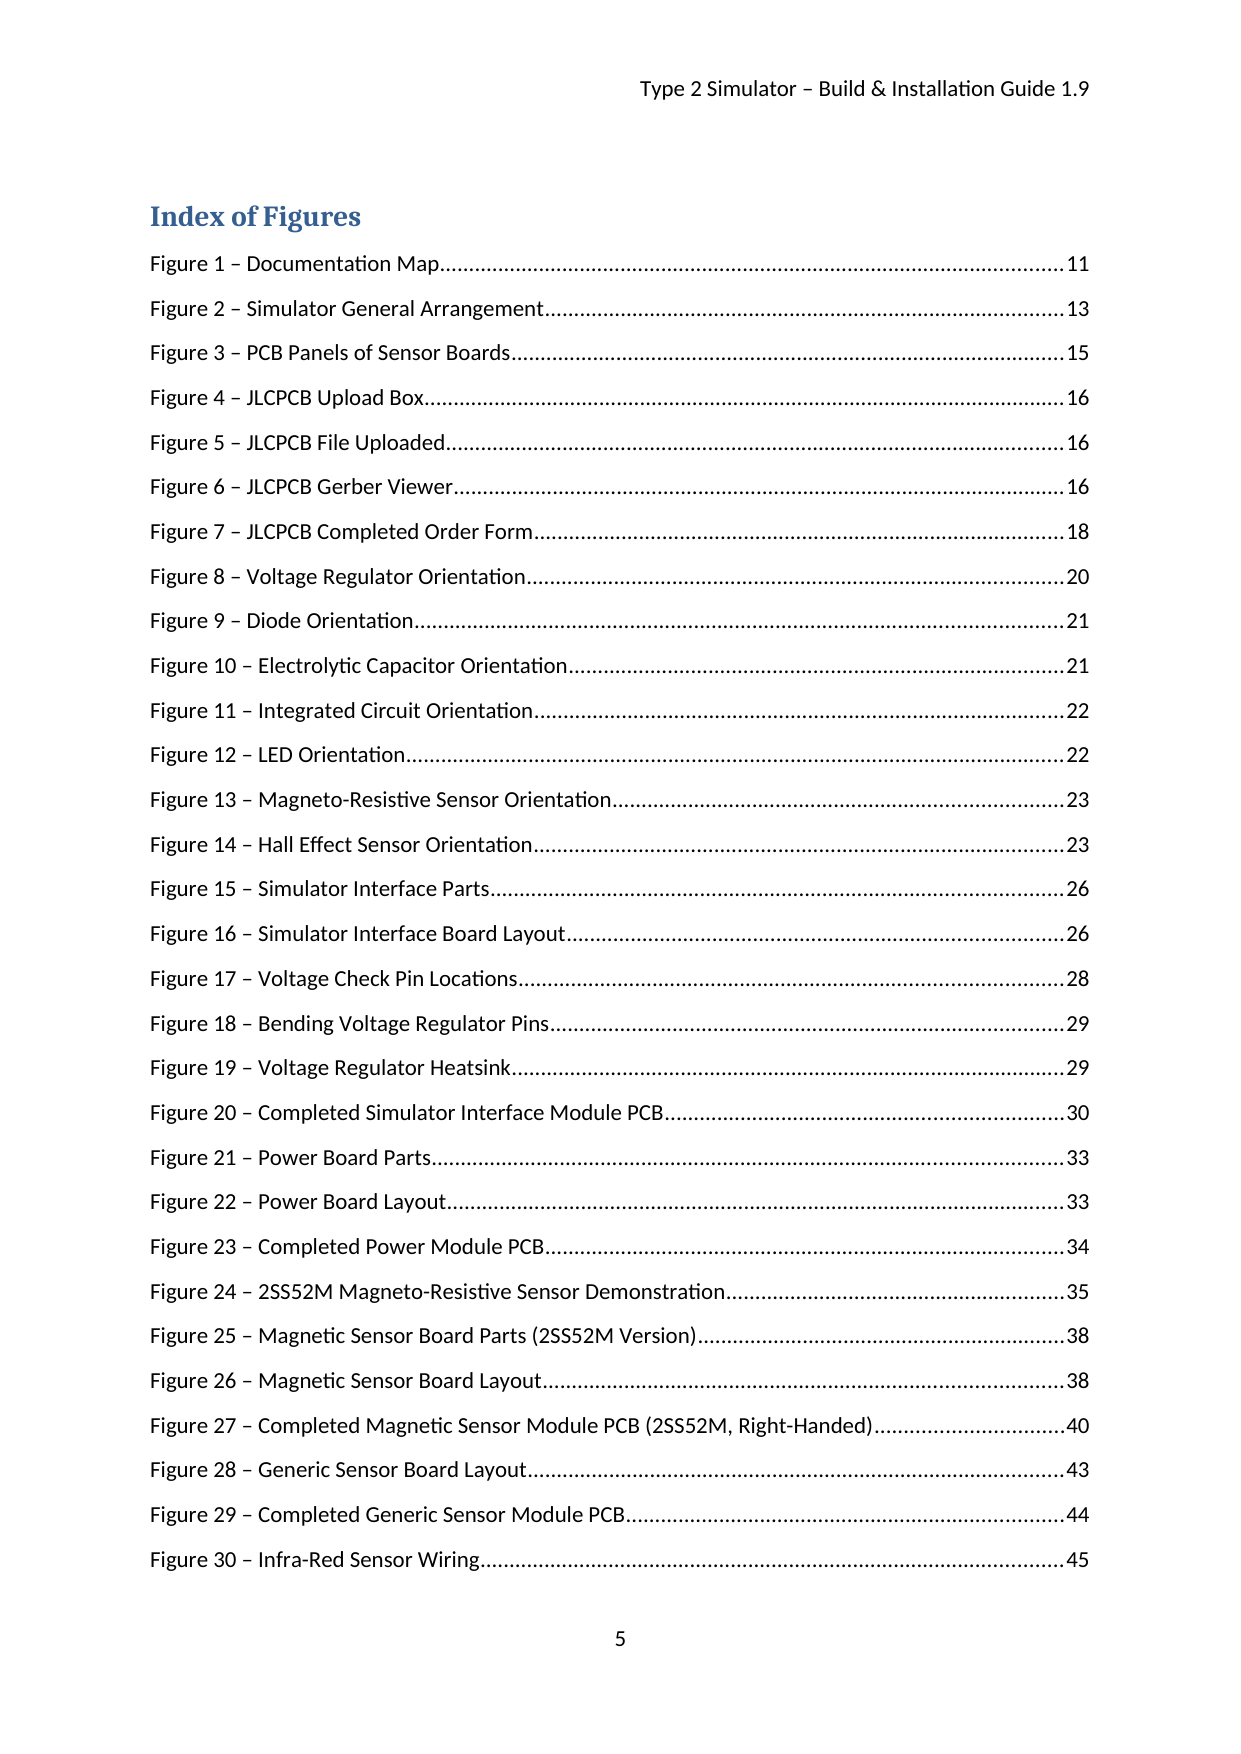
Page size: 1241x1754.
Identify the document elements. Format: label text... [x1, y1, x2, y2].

subtitle Index of Figures [150, 200, 1090, 233]
